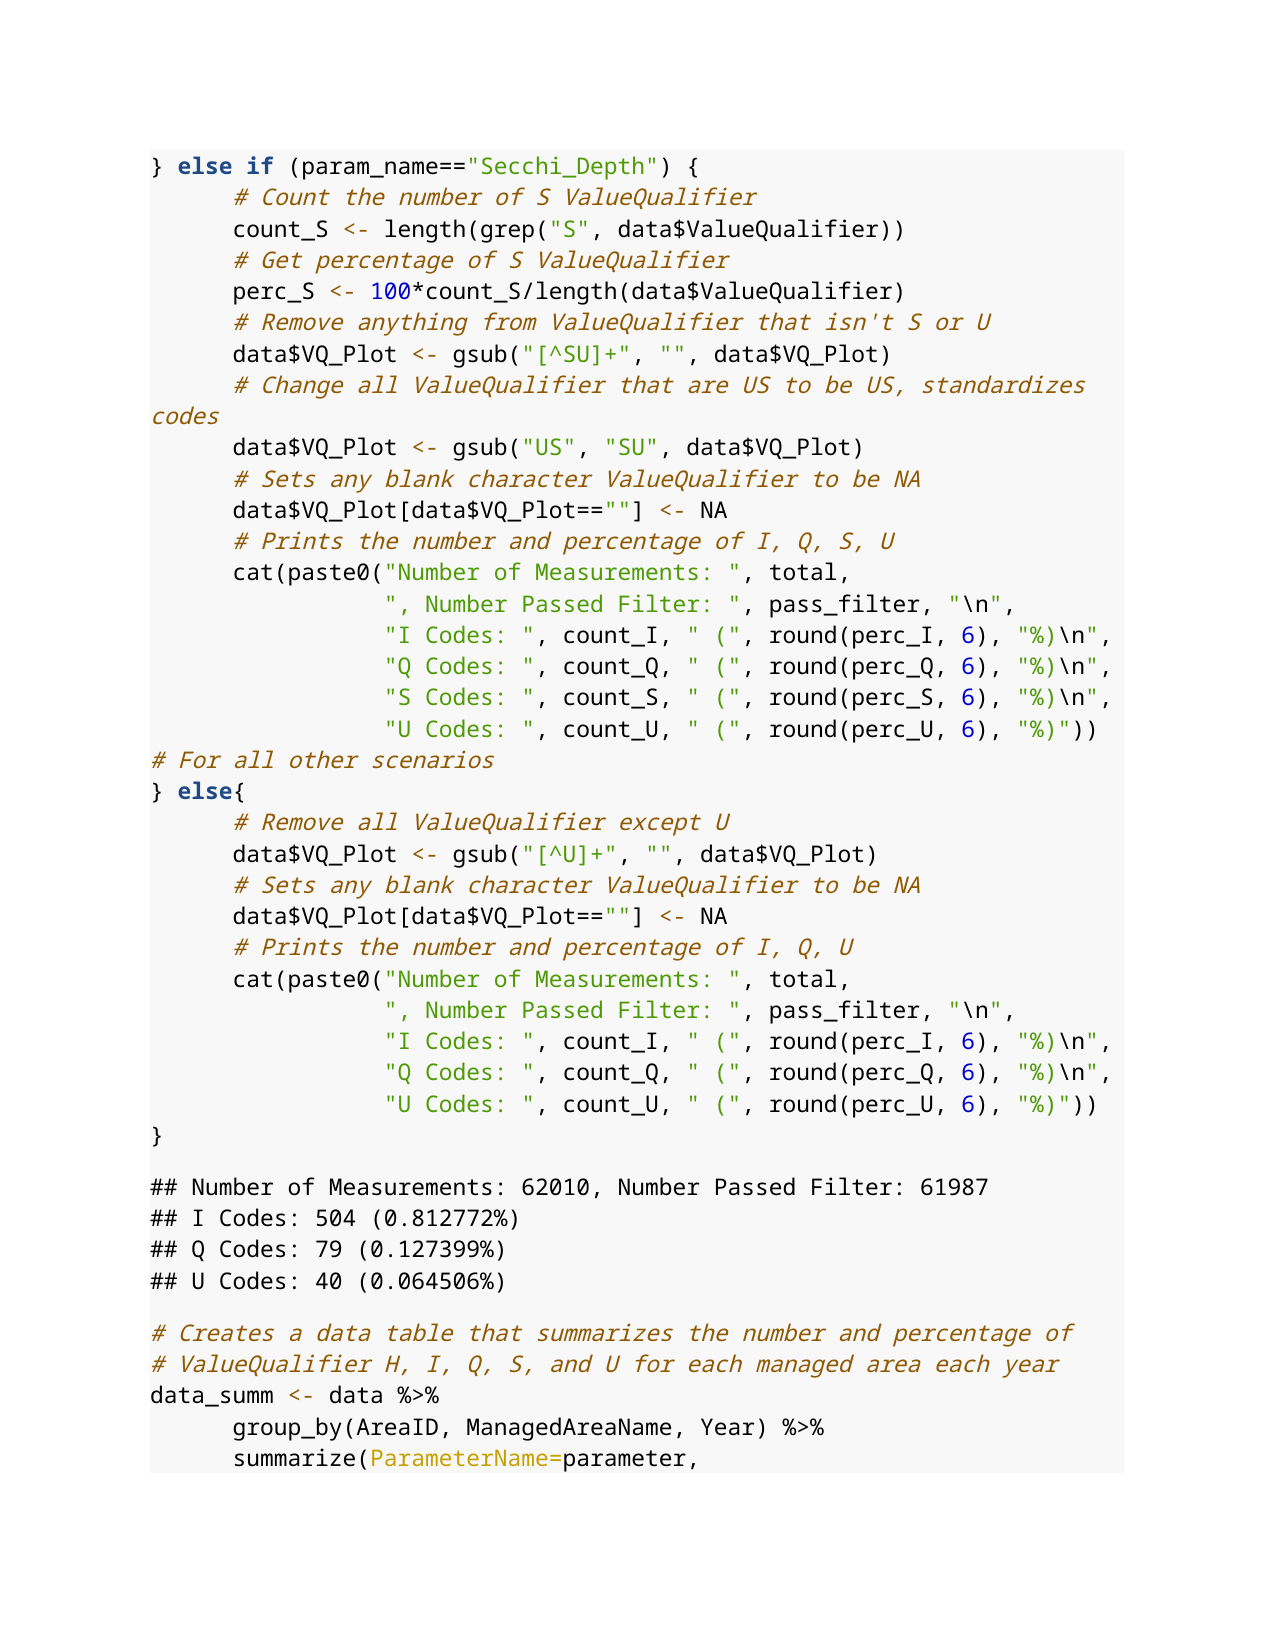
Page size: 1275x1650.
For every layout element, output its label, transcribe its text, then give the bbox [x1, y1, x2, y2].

text ## Number of Measurements: 62010, Number Passed Filter: 61987 ## I Codes: 504 (0.812772%) ## Q Codes: 79 (0.127399%) ## U Codes: 40 (0.064506%) [150, 1171, 1125, 1296]
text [150, 150, 1125, 1150]
